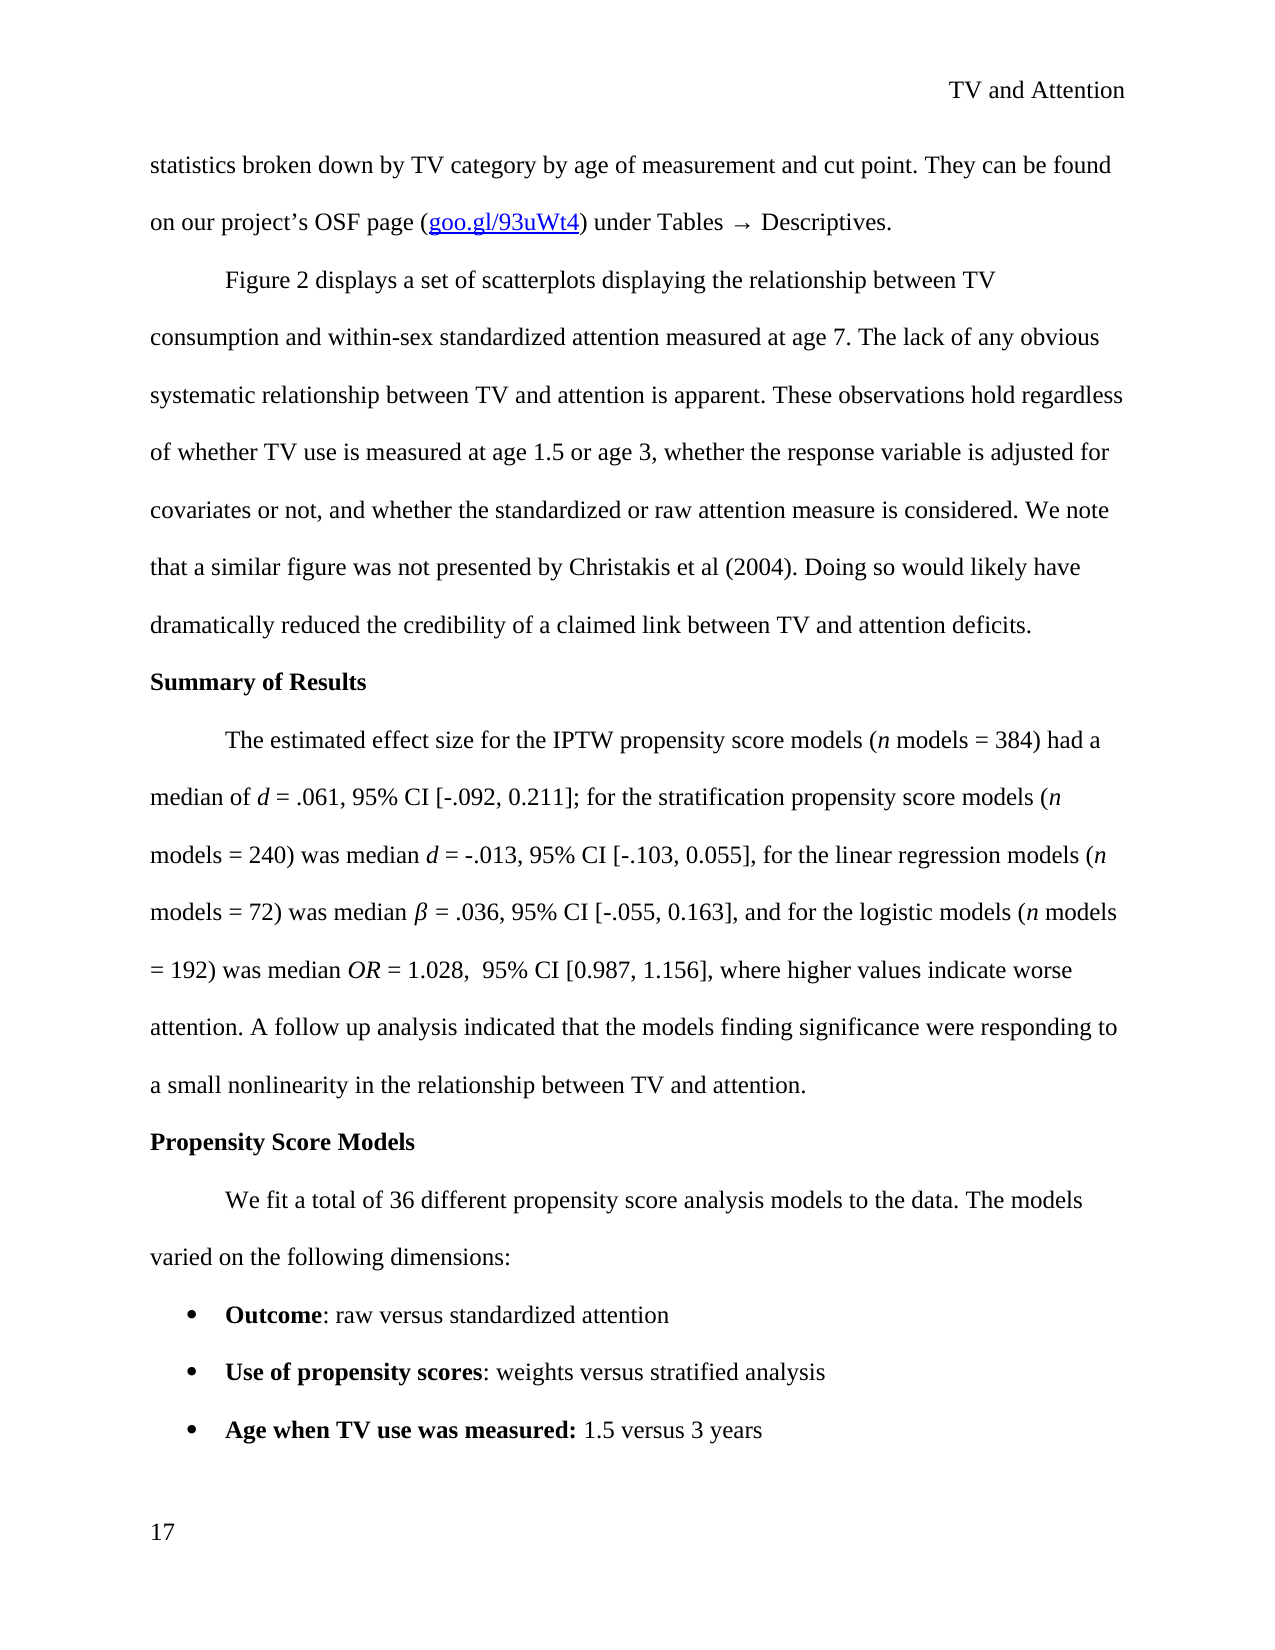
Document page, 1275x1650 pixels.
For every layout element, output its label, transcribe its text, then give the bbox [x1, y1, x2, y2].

text Propensity Score Models [150, 1127, 1125, 1156]
list Age when TV use was measured: 1.5 versus 3 years [187, 1415, 1125, 1444]
list Outcome: raw versus standardized attention [187, 1300, 1125, 1329]
text Figure 2 displays a set of scatterplots displaying the relationship between TV consumption and within-sex standardized attention measured at age 7. The lack of any obvious systematic relationship between TV and attention is apparent. These observations hold regardless of whether TV use is measured at age 1.5 or age 3, whether the response variable is adjusted for covariates or not, and whether the standardized or raw attention measure is considered. We note that a similar figure was not presented by Christakis et al (2004). Doing so would likely have dramatically reduced the credibility of a claimed link between TV and attention deficits. [150, 265, 1125, 639]
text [150, 150, 1125, 236]
text We fit a total of 36 different propensity score analysis models to the data. The models varied on the following dimensions: [150, 1185, 1125, 1271]
list Use of propensity scores: weights versus stratified analysis [187, 1357, 1125, 1386]
